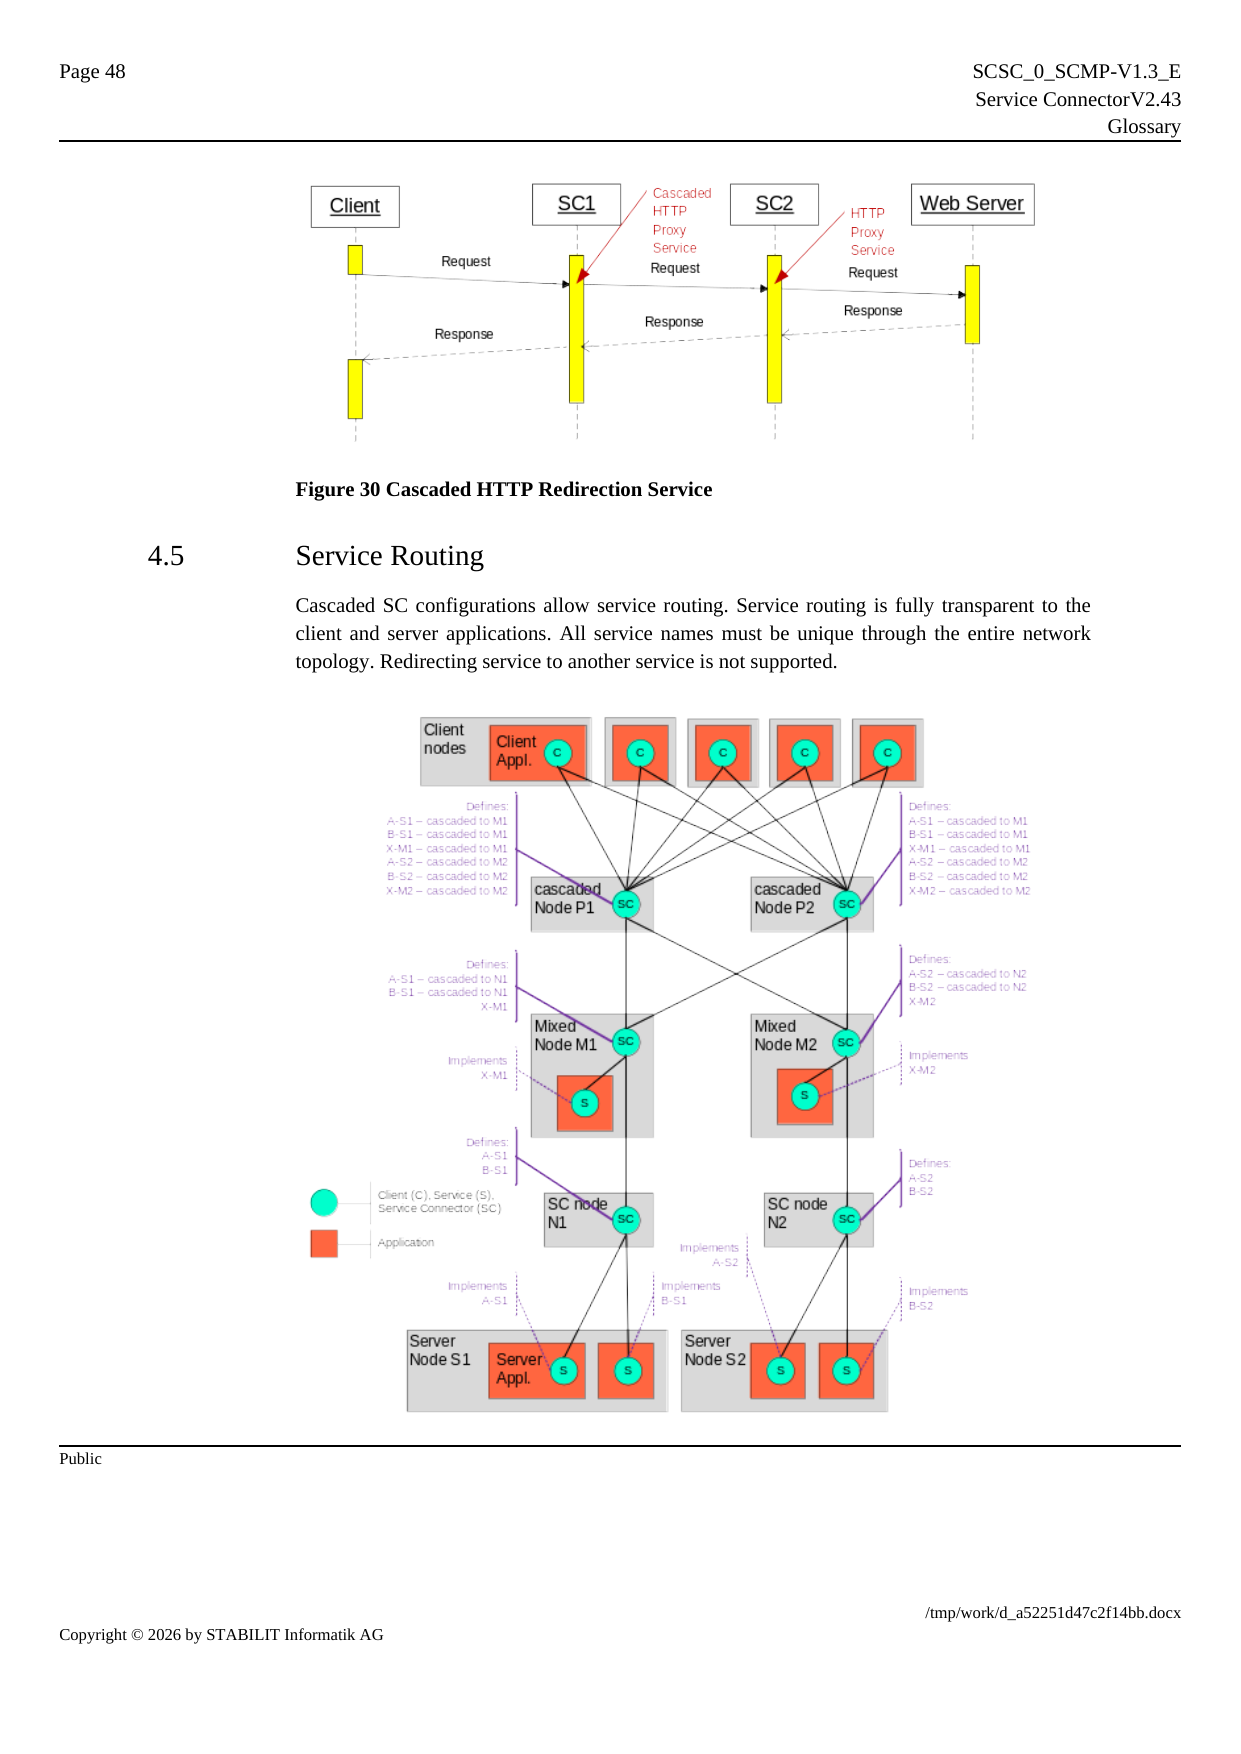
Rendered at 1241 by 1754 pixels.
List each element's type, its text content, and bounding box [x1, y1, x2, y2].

text Cascaded SC configurations allow service routing. Service routing is fully transparent to the client and server applications. All service names must be unique through the entire network topology. Redirecting service to another service is not supported. [295, 593, 1092, 673]
text Figure 30 Cascaded HTTP Redirection Service [295, 477, 1092, 501]
subtitle Service Routing [148, 538, 1092, 572]
